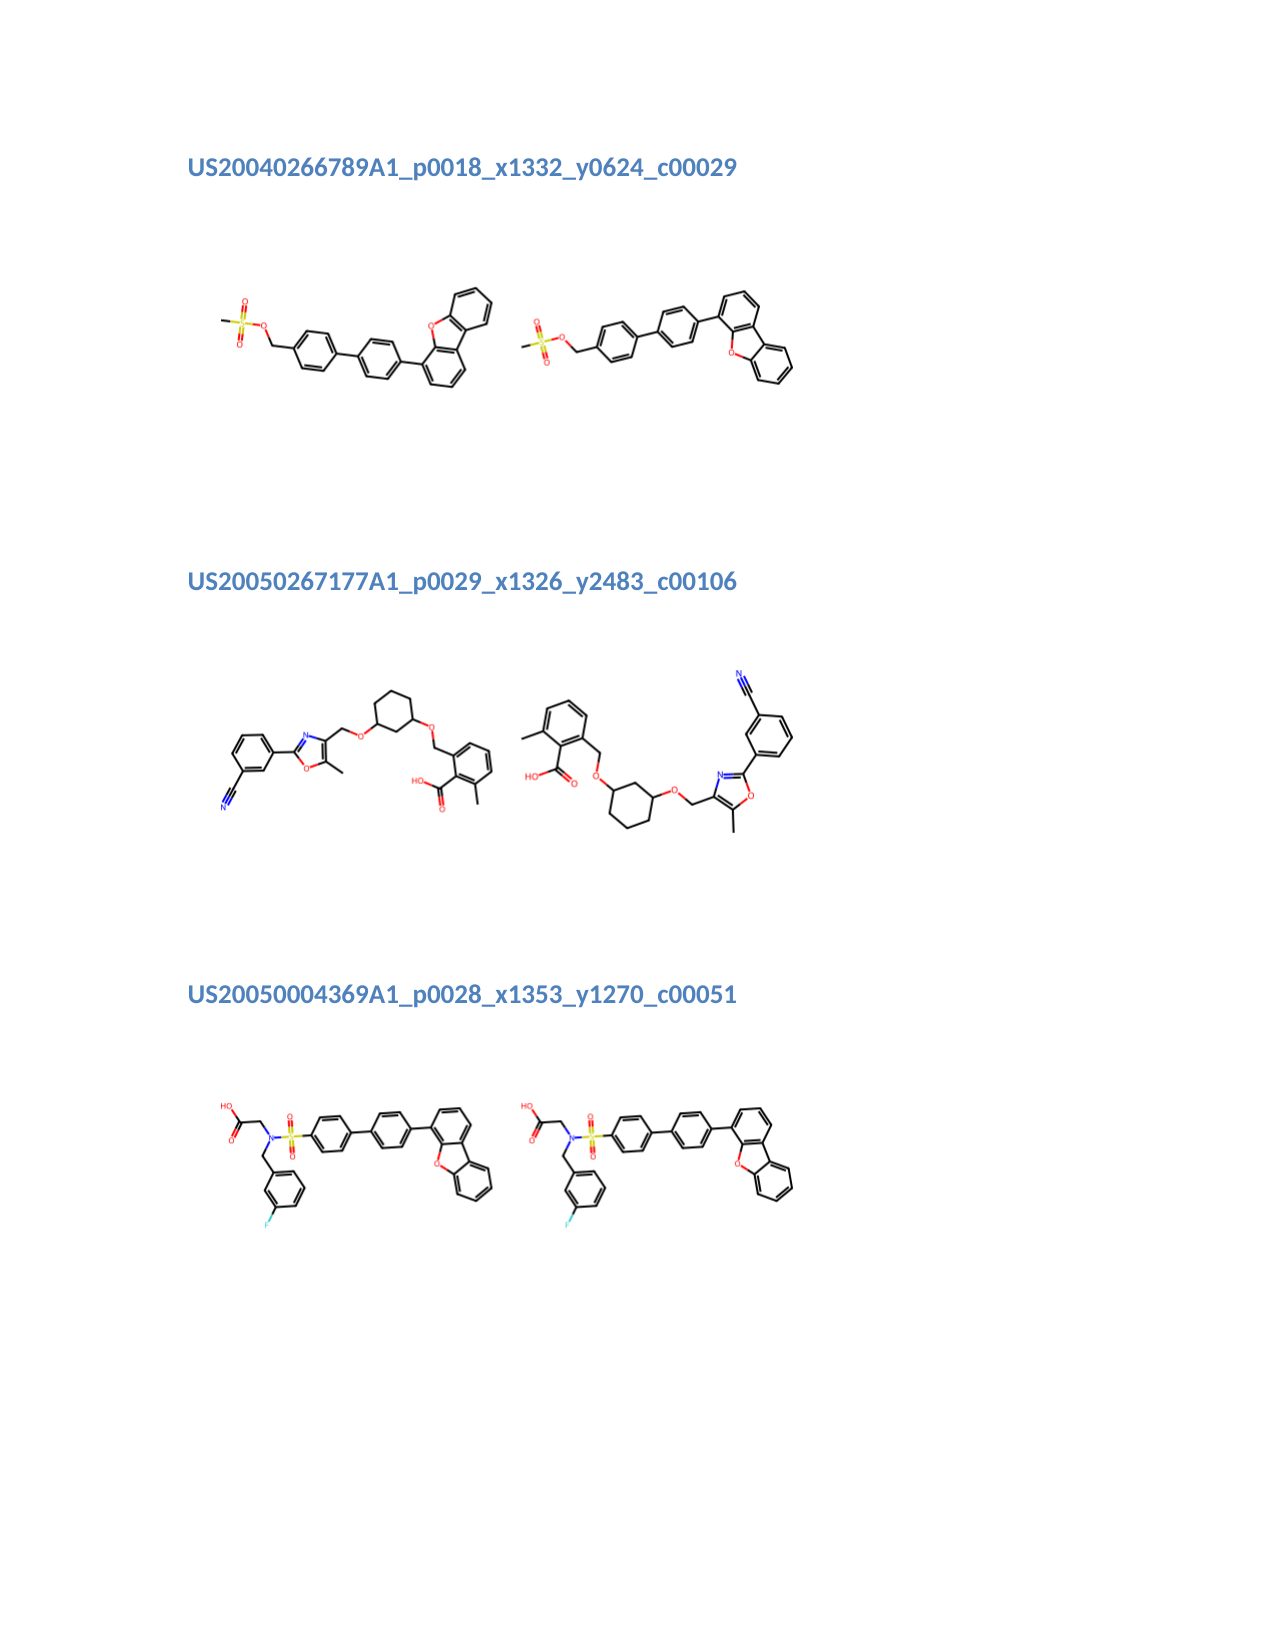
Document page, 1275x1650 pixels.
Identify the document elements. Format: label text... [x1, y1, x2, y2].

subtitle US20050267177A1_p0029_x1326_y2483_c00106 [187, 564, 1087, 597]
subtitle US20040266789A1_p0018_x1332_y0624_c00029 [187, 150, 1087, 183]
subtitle US20050004369A1_p0028_x1353_y1270_c00051 [187, 977, 1087, 1010]
picture [206, 601, 807, 902]
picture [206, 187, 807, 488]
picture [206, 1015, 807, 1316]
